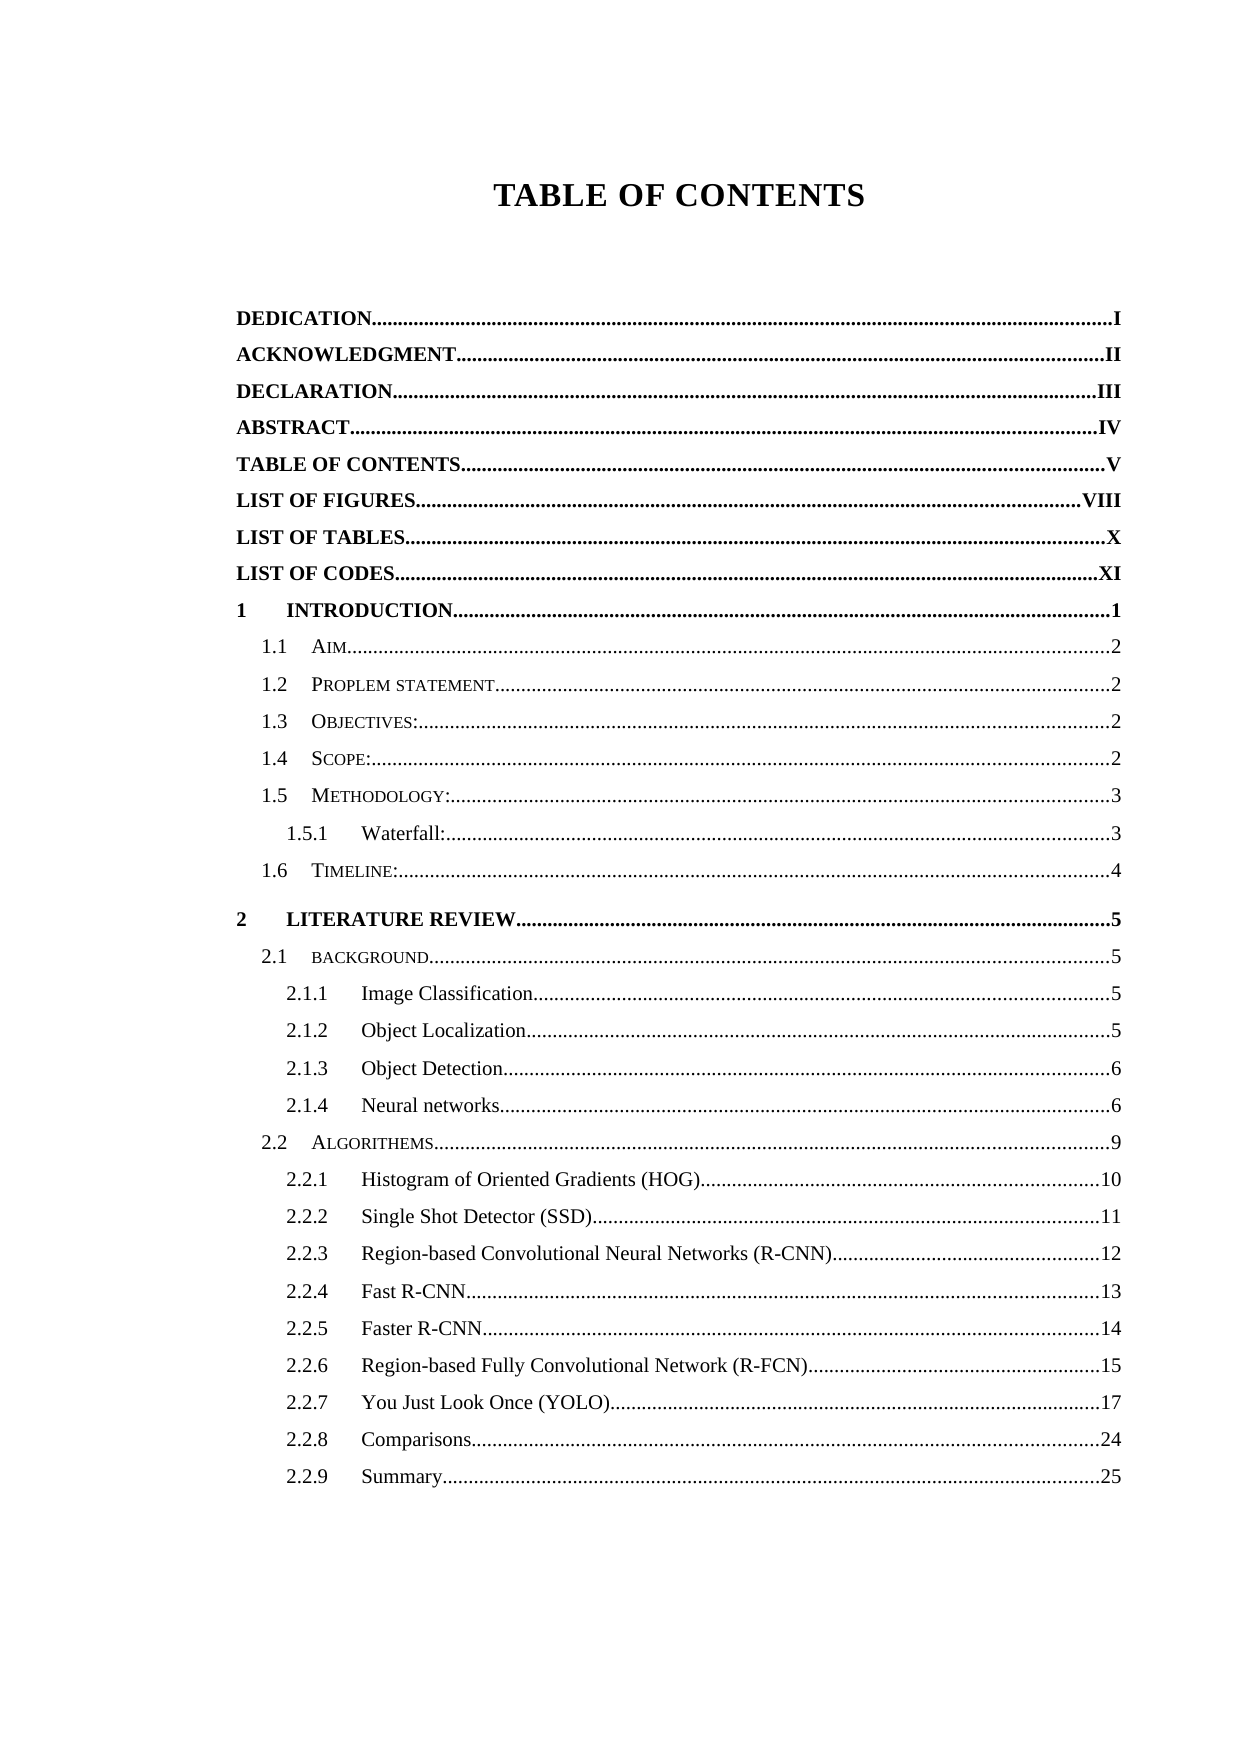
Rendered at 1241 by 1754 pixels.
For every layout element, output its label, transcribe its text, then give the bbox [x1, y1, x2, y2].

text Table of Contents [236, 175, 1122, 213]
